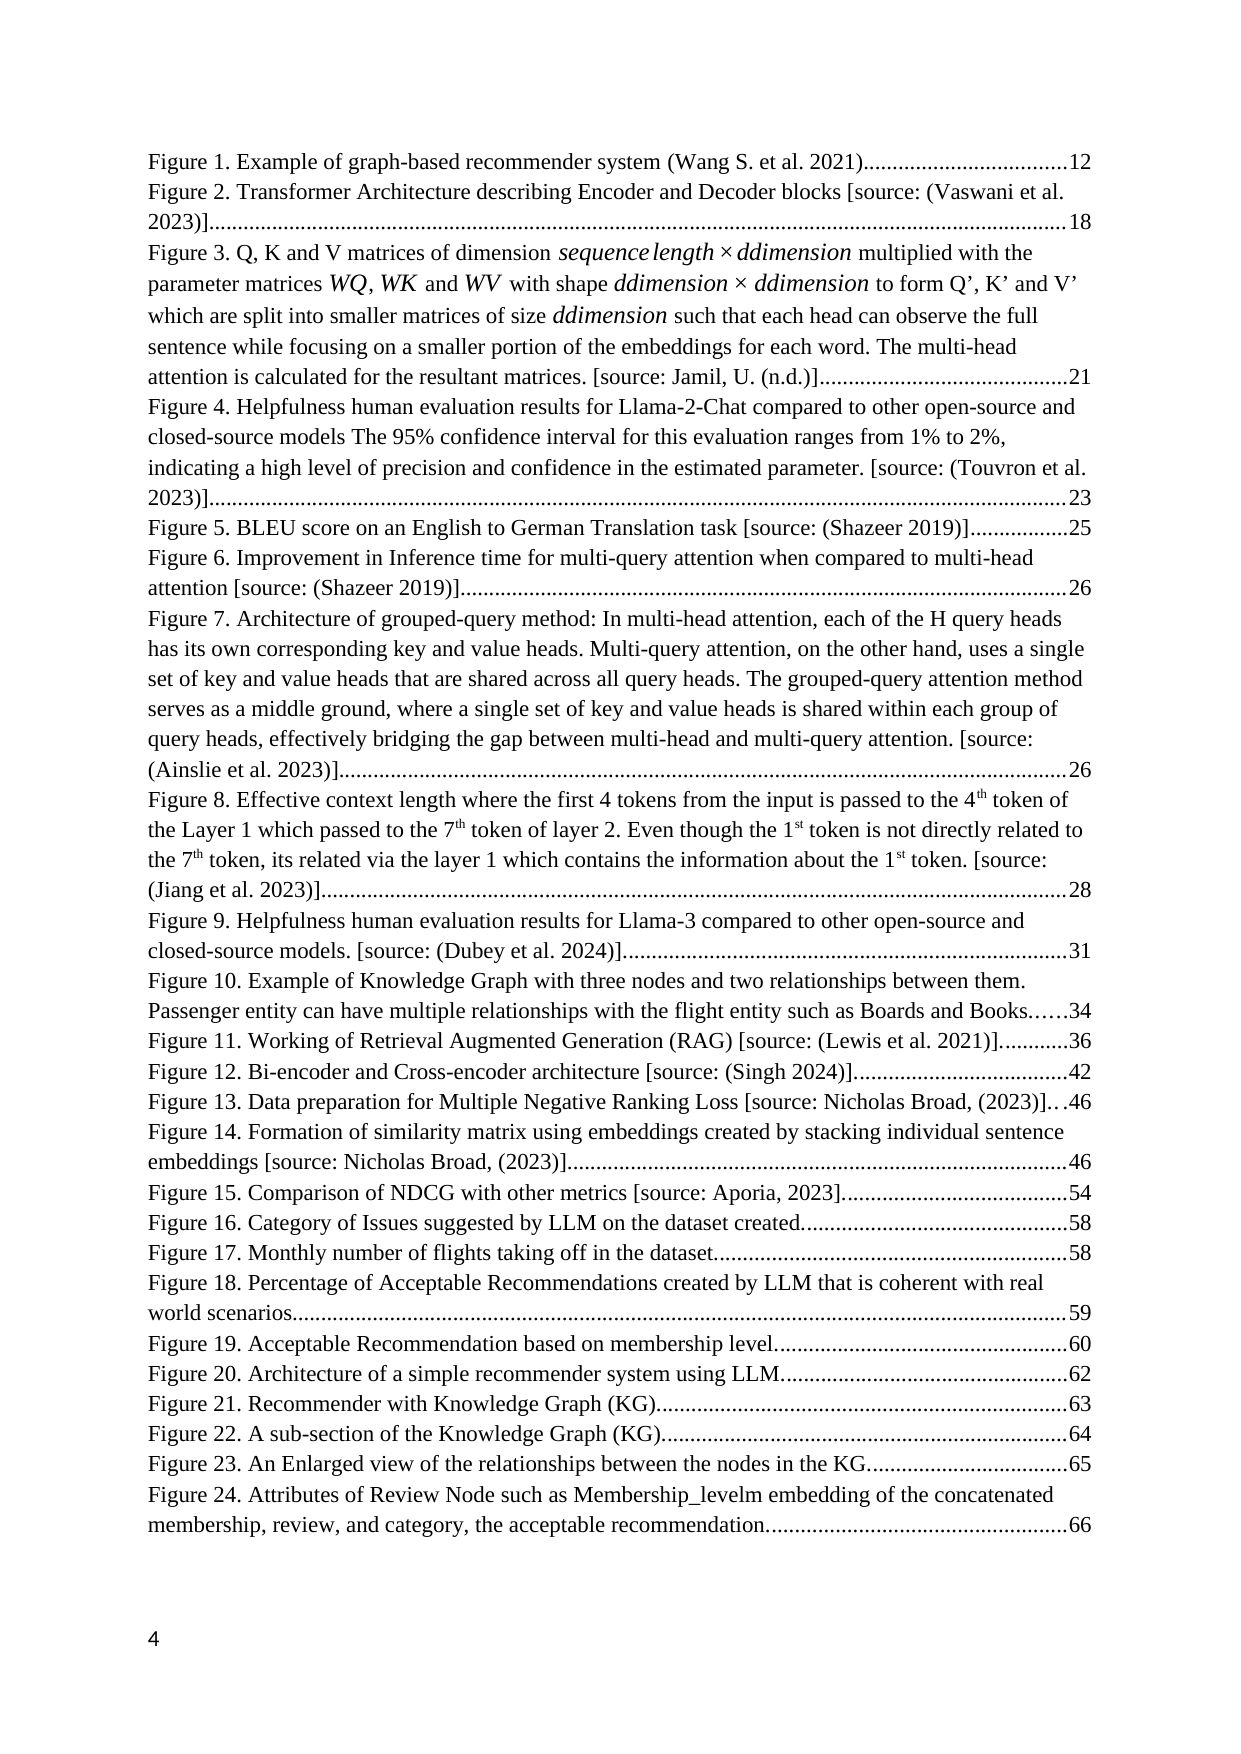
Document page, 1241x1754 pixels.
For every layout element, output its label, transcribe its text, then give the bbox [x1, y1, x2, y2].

text Figure 18. Percentage of Acceptable Recommendations created by LLM that is coherent with real world scenarios. 59 [148, 1269, 1092, 1326]
text Figure 8. Effective context length where the first 4 tokens from the input is passed to the 4th token of the Layer 1 which passed to the 7th token of layer 2. Even though the 1st token is not directly related to the 7th token, its related via the layer 1 which contains the information about the 1st token. [source: (Jiang et al. 2023)]. 28 [148, 786, 1092, 903]
text Figure 17. Monthly number of flights taking off in the dataset. 58 [148, 1239, 1092, 1265]
text Figure 22. A sub-section of the Knowledge Graph (KG). 64 [148, 1420, 1092, 1447]
text Figure 9. Helpfulness human evaluation results for Llama-3 compared to other open-source and closed-source models. [source: (Dubey et al. 2024)]. 31 [148, 907, 1092, 963]
text Figure 11. Working of Retrieval Augmented Generation (RAG) [source: (Lewis et al. 2021)]. 36 [148, 1027, 1092, 1054]
text Figure 21. Recommender with Knowledge Graph (KG). 63 [148, 1390, 1092, 1416]
text Figure 12. Bi-encoder and Cross-encoder architecture [source: (Singh 2024)]. 42 [148, 1058, 1092, 1084]
text Figure 10. Example of Knowledge Graph with three nodes and two relationships between them. Passenger entity can have multiple relationships with the flight entity such as Boards and Books. 34 [148, 967, 1092, 1024]
text Figure 19. Acceptable Recommendation based on membership level. 60 [148, 1329, 1092, 1356]
text Figure 14. Formation of similarity matrix using embeddings created by stacking individual sentence embeddings [source: Nicholas Broad, (2023)]. 46 [148, 1118, 1092, 1175]
text Figure 24. Attributes of Review Node such as Membership_levelm embedding of the concatenated membership, review, and category, the acceptable recommendation. 66 [148, 1481, 1092, 1537]
text Figure 6. Improvement in Inference time for multi-query attention when compared to multi-head attention [source: (Shazeer 2019)] 26 [148, 544, 1092, 601]
text Figure 15. Comparison of NDCG with other metrics [source: Aporia, 2023]. 54 [148, 1178, 1092, 1205]
text Figure 1. Example of graph-based recommender system (Wang S. et al. 2021). 12 [148, 148, 1092, 174]
text Figure 20. Architecture of a simple recommender system using LLM. 62 [148, 1360, 1092, 1386]
text Figure 23. An Enlarged view of the relationships between the nodes in the KG. 65 [148, 1450, 1092, 1477]
text Figure 13. Data preparation for Multiple Negative Ranking Loss [source: Nicholas Broad, (2023)]. 46 [148, 1088, 1092, 1114]
text Figure 16. Category of Issues suggested by LLM on the dataset created. 58 [148, 1209, 1092, 1235]
text Figure 4. Helpfulness human evaluation results for Llama-2-Chat compared to other open-source and closed-source models The 95% confidence interval for this evaluation ranges from 1% to 2%, indicating a high level of precision and confidence in the estimated parameter. [source: (Touvron et al. 2023)]. 23 [148, 393, 1092, 510]
text Figure 3. Q, K and V matrices of dimension multiplied with the parameter matrices , and with shape to form Q’, K’ and V’ which are split into smaller matrices of size such that each head can observe the full sentence while focusing on a smaller portion of the embeddings for each word. The multi-head attention is calculated for the resultant matrices. [source: Jamil, U. (n.d.)] 21 [148, 238, 1092, 389]
text Figure 5. BLEU score on an English to German Translation task [source: (Shazeer 2019)] 25 [148, 514, 1092, 540]
text Figure 7. Architecture of grouped-query method: In multi-head attention, each of the H query heads has its own corresponding key and value heads. Multi-query attention, on the other hand, uses a single set of key and value heads that are shared across all query heads. The grouped-query attention method serves as a middle ground, where a single set of key and value heads is shared within each group of query heads, effectively bridging the gap between multi-head and multi-query attention. [source: (Ainslie et al. 2023)] 26 [148, 604, 1092, 782]
text Figure 2. Transformer Architecture describing Encoder and Decoder blocks [source: (Vaswani et al. 2023)]. 18 [148, 178, 1092, 234]
